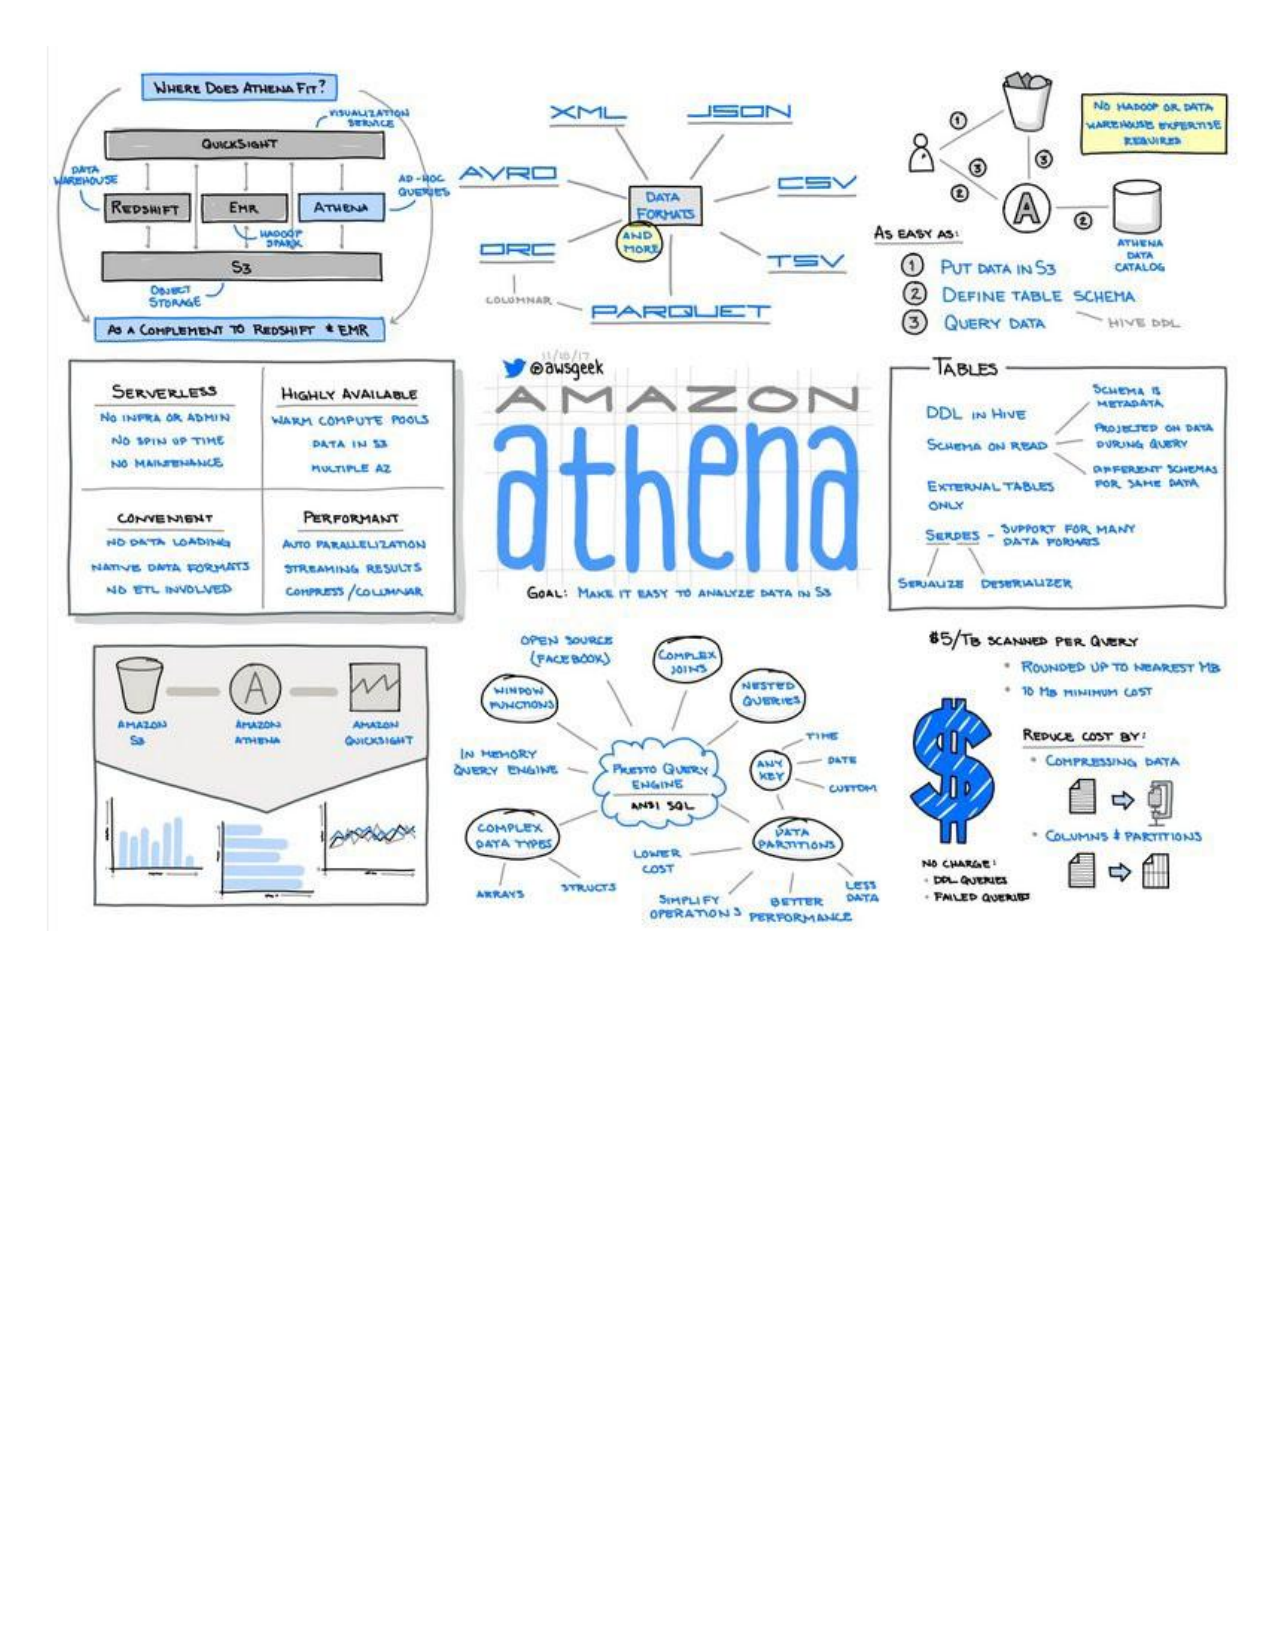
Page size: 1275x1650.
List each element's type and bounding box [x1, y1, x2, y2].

picture [46, 46, 1238, 931]
